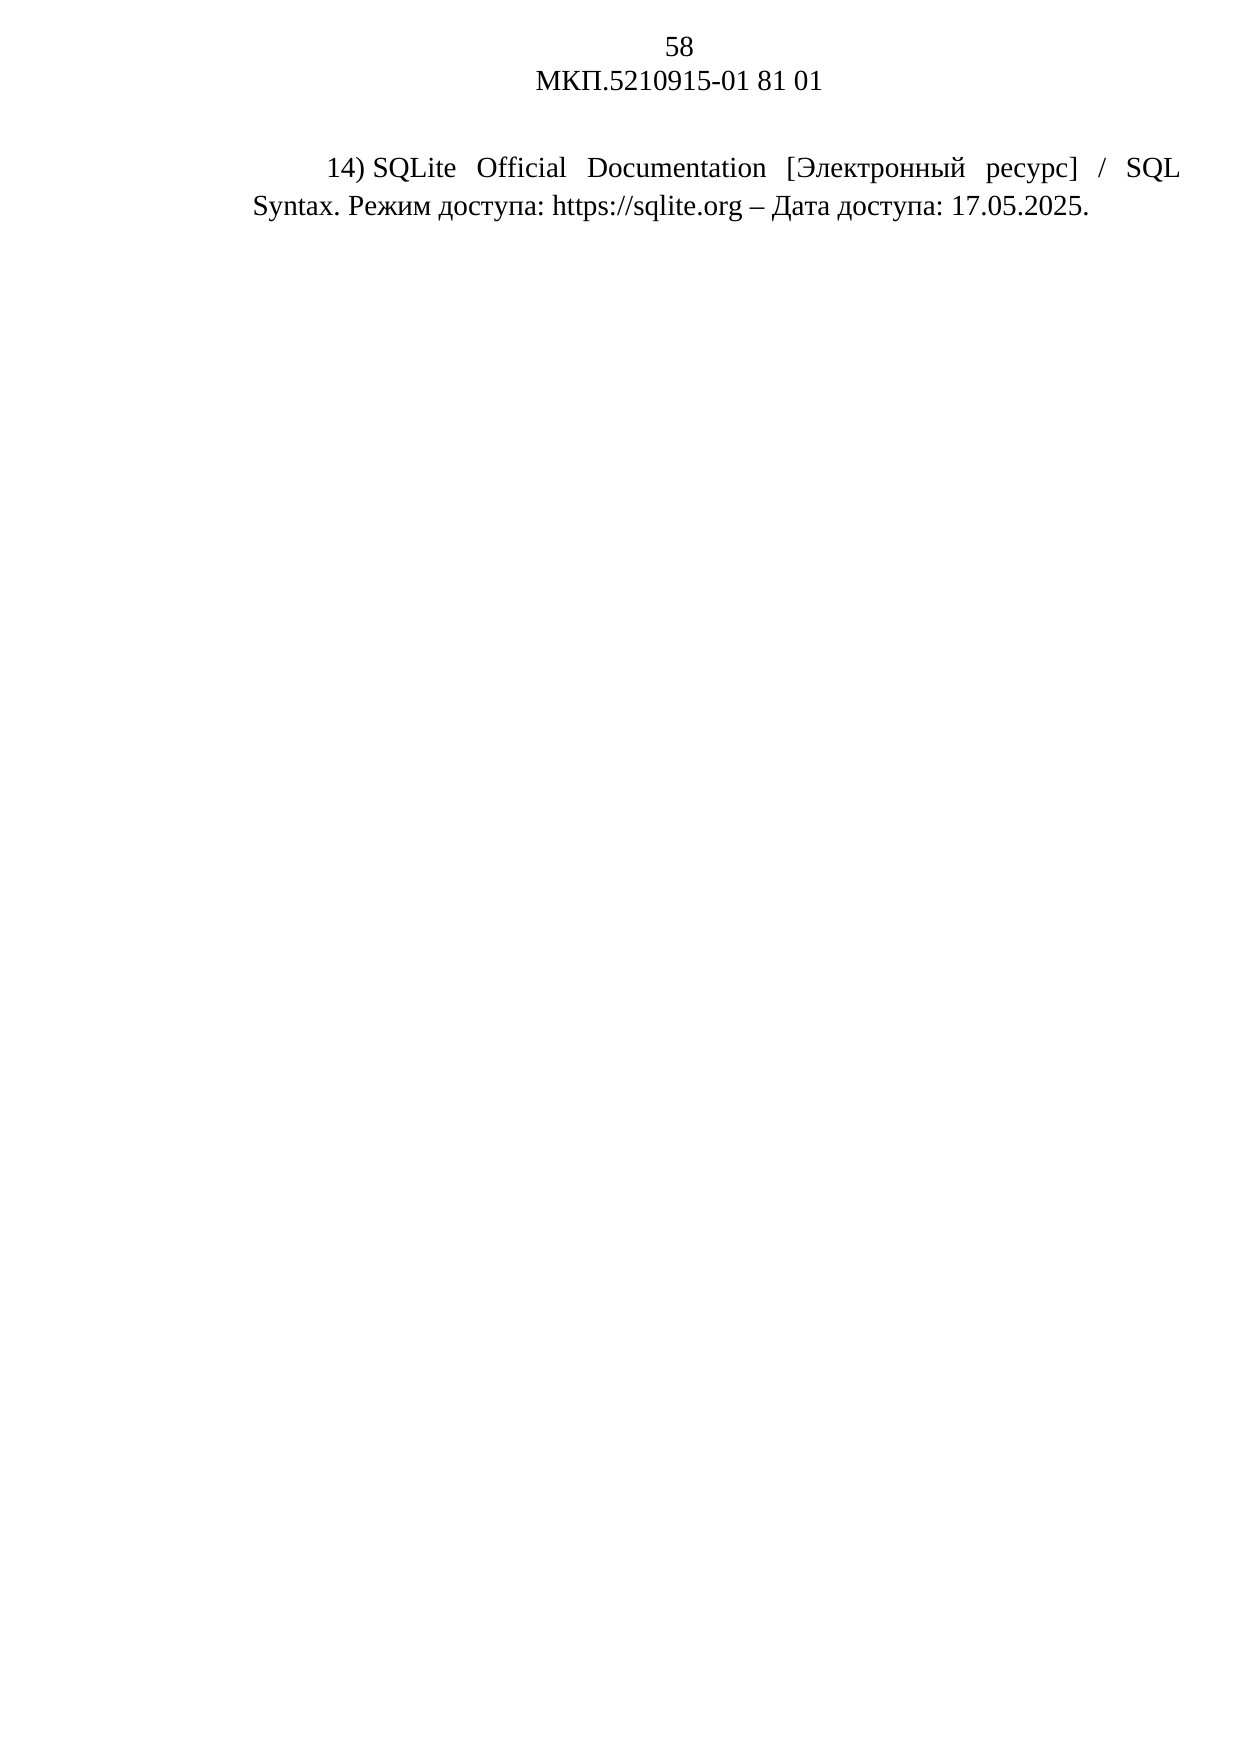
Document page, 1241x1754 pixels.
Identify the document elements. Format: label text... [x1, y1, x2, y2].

list SQLite Official Documentation [Электронный ресурс] / SQL Syntax. Режим доступа: https://sqlite.org – Дата доступа: 17.05.2025. [252, 148, 1181, 223]
